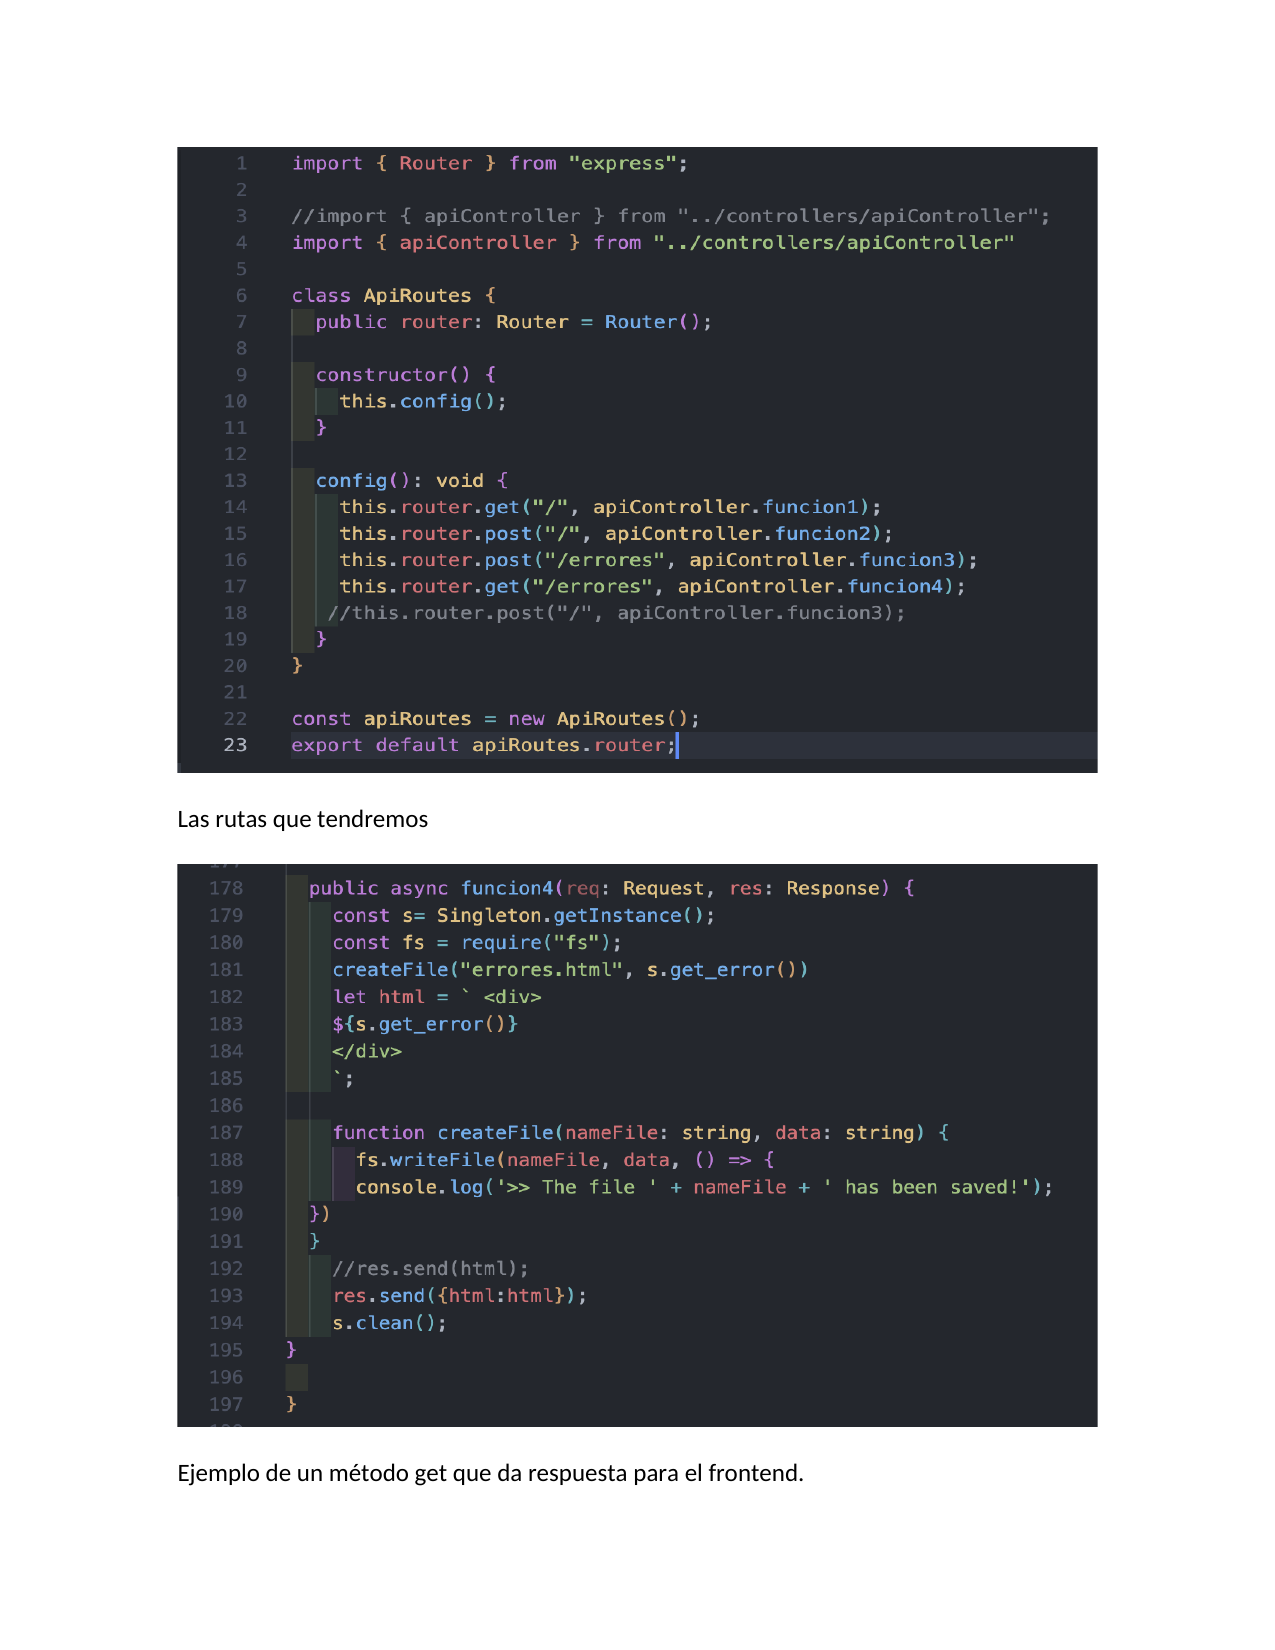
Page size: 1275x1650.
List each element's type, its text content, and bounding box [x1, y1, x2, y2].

text Las rutas que tendremos [177, 803, 1098, 834]
picture [177, 147, 1098, 773]
picture [177, 864, 1098, 1427]
text Ejemplo de un método get que da respuesta para el frontend. [177, 1457, 1098, 1487]
